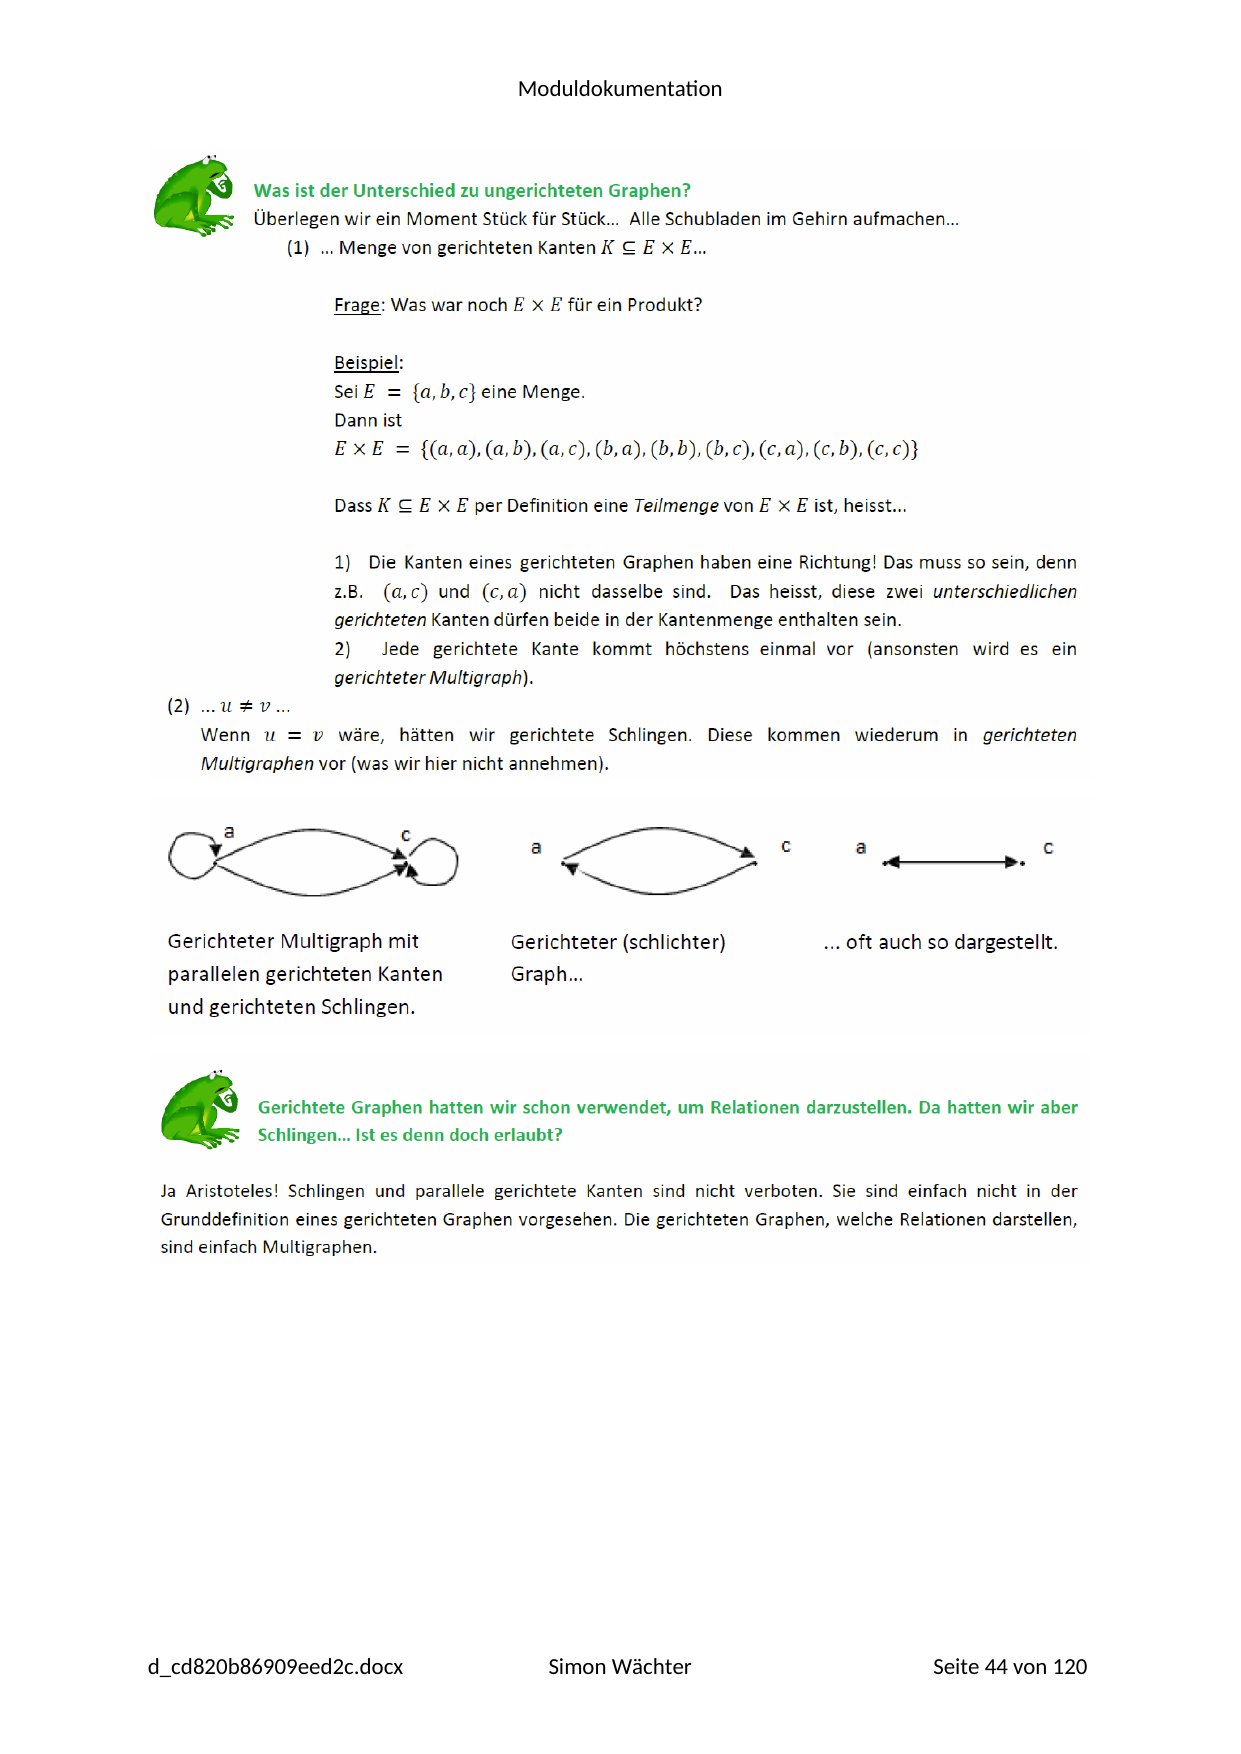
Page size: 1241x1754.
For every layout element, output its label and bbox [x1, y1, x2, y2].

picture [147, 147, 1093, 779]
picture [147, 797, 1093, 1036]
picture [147, 1054, 1093, 1263]
